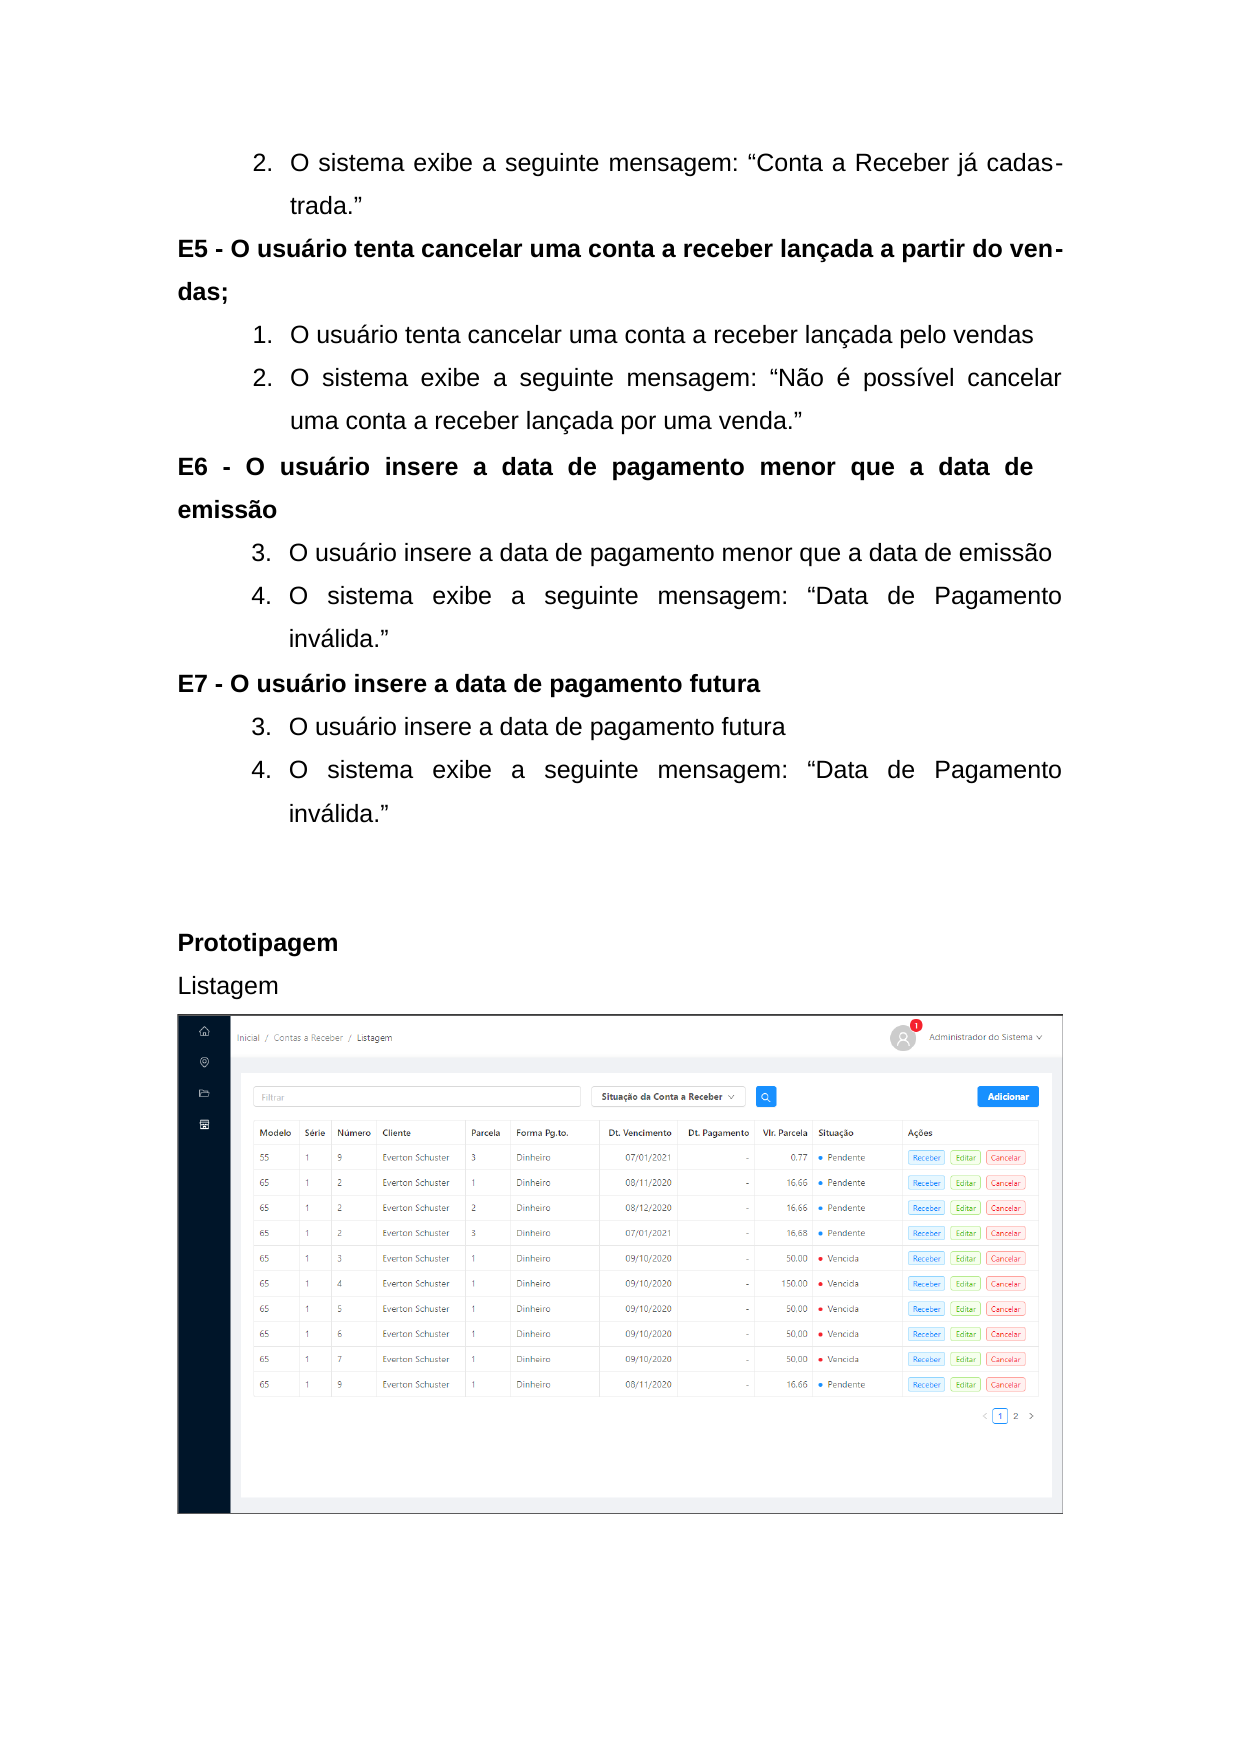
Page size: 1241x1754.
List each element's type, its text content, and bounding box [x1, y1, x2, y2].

text Listagem [177, 971, 1063, 1000]
list O sistema exibe a seguinte mensagem: “Não é possível cancelar uma conta a receber lançada por uma venda.” [252, 363, 1063, 435]
text E5 - O usuário tenta cancelar uma conta a receber lançada a partir do vendas; [177, 234, 1063, 306]
list O usuário tenta cancelar uma conta a receber lançada pelo vendas [252, 320, 1063, 349]
text E7 - O usuário insere a data de pagamento futura [177, 669, 1035, 698]
picture [177, 1014, 1063, 1514]
list O sistema exibe a seguinte mensagem: “Data de Pagamento inválida.” [251, 756, 1063, 827]
list O usuário insere a data de pagamento menor que a data de emissão [251, 538, 1063, 567]
text E6 - O usuário insere a data de pagamento menor que a data de emissão [177, 452, 1035, 523]
list O usuário insere a data de pagamento futura [251, 712, 1063, 741]
list O sistema exibe a seguinte mensagem: “Data de Pagamento inválida.” [251, 581, 1063, 653]
list O sistema exibe a seguinte mensagem: “Conta a Receber já cadastrada.” [252, 148, 1063, 219]
text Prototipagem [177, 928, 1063, 957]
